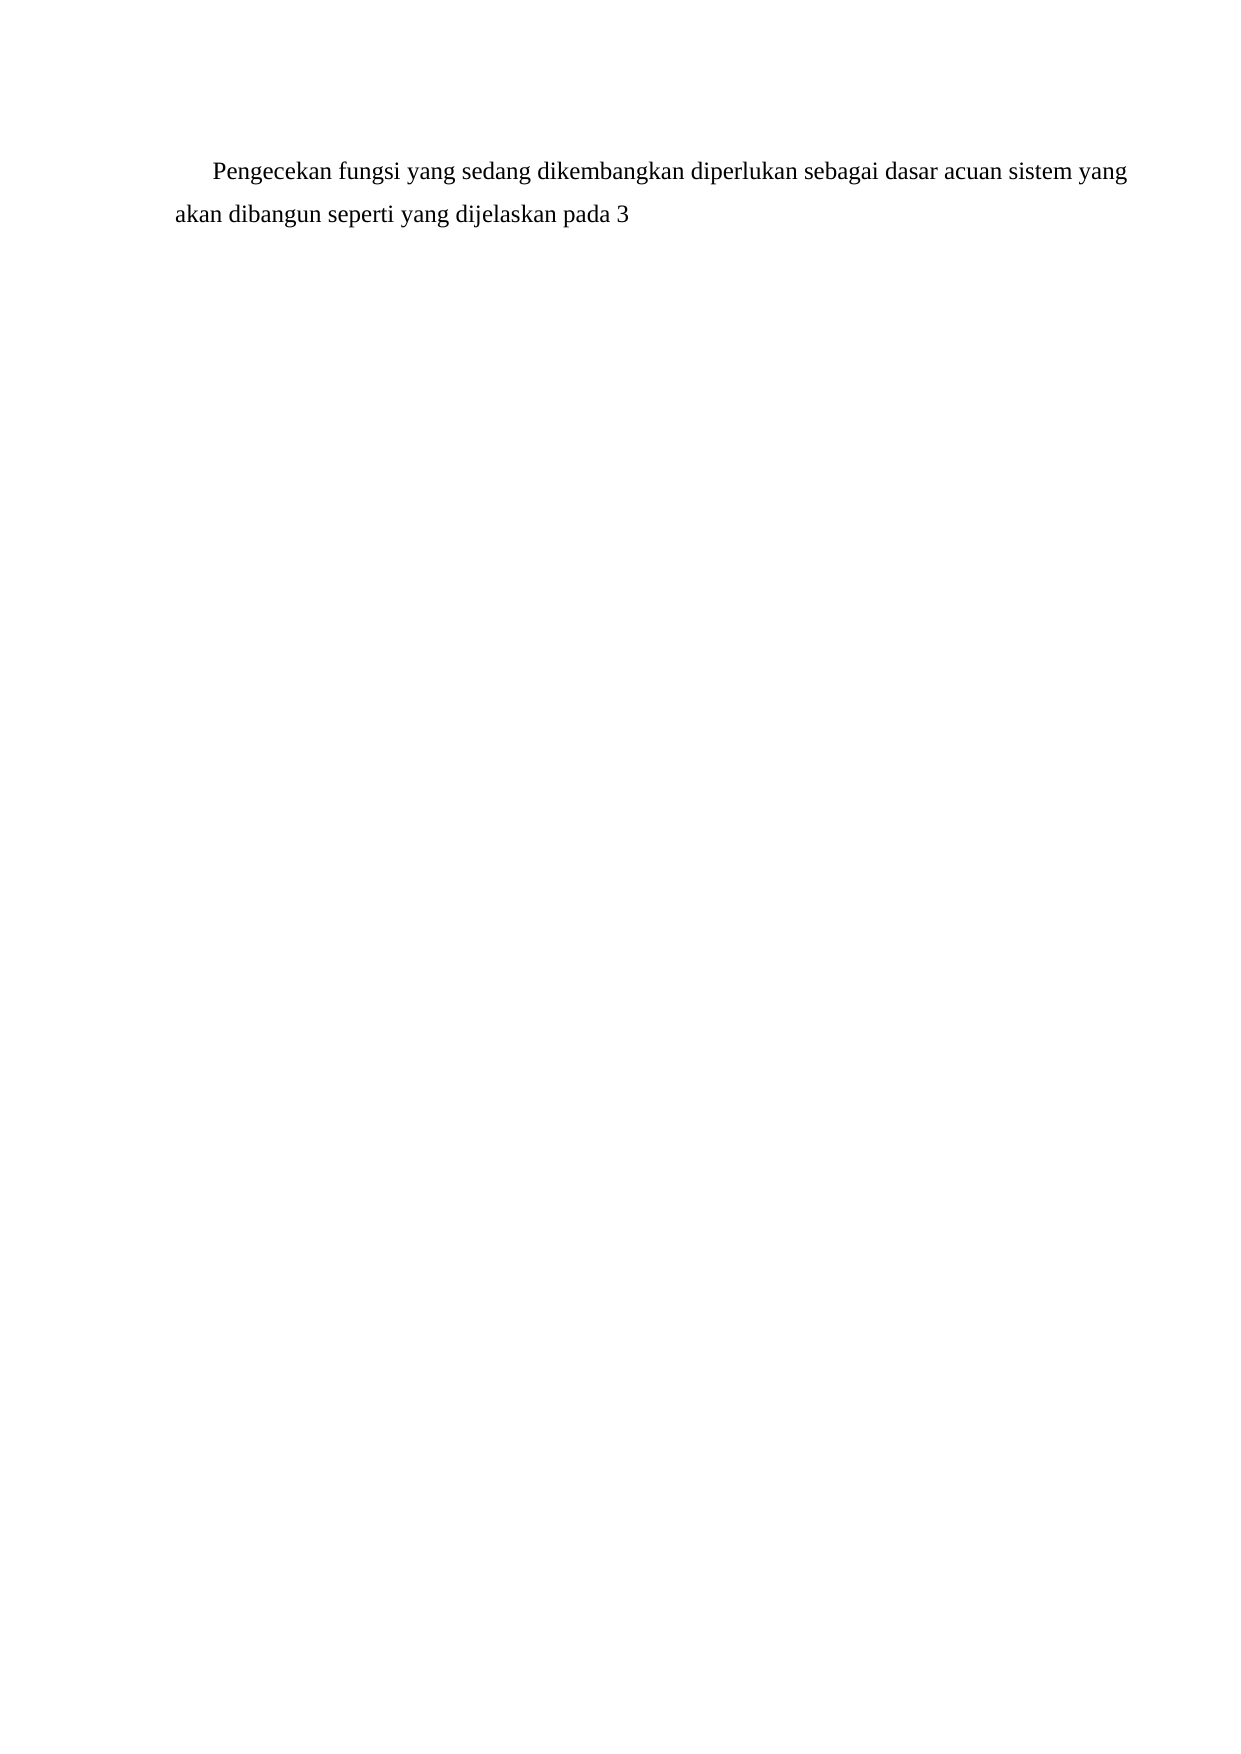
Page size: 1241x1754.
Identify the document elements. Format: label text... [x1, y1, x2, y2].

text Pengecekan fungsi yang sedang dikembangkan diperlukan sebagai dasar acuan sistem yang akan dibangun seperti yang dijelaskan pada 3 [175, 156, 1134, 228]
